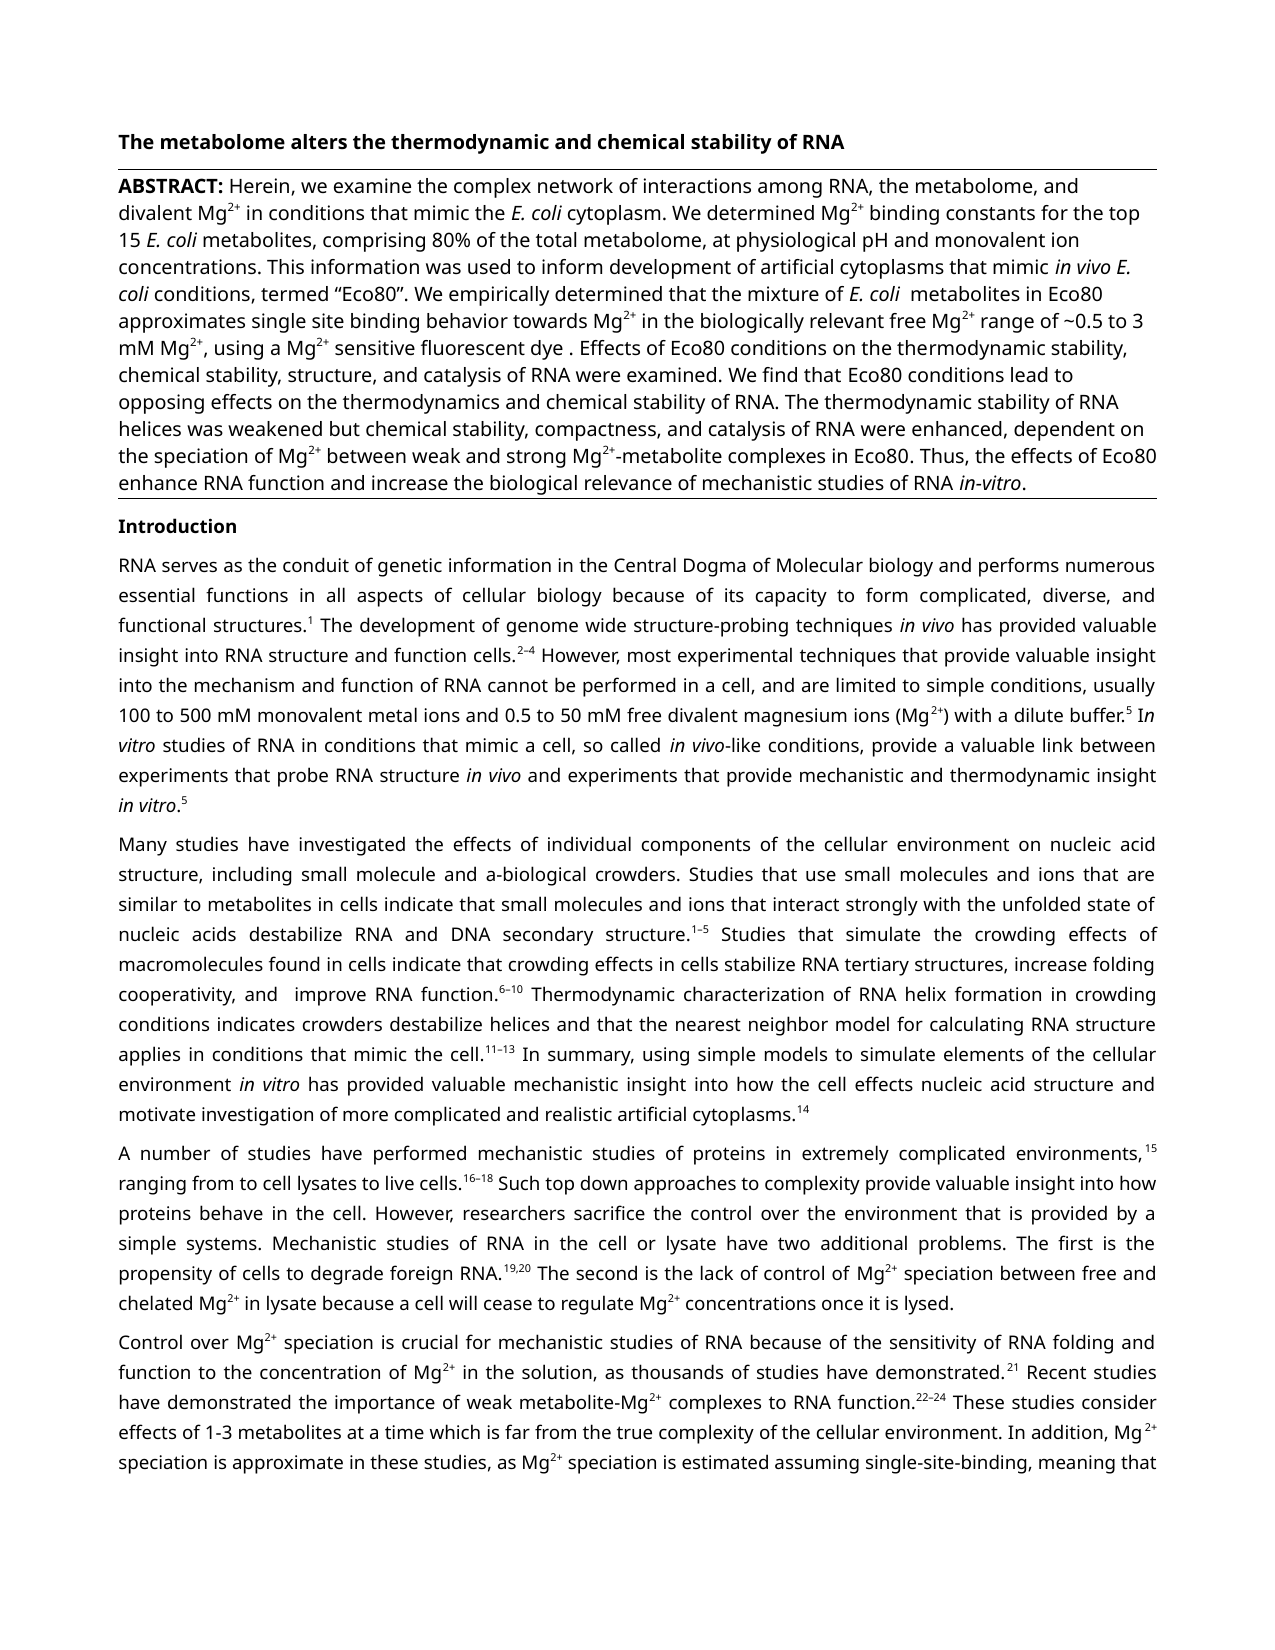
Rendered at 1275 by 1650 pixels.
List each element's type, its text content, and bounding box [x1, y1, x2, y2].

text A number of studies have performed mechanistic studies of proteins in extremely complicated environments,15 ranging from to cell lysates to live cells.16–18 Such top down approaches to complexity provide valuable insight into how proteins behave in the cell. However, researchers sacrifice the control over the environment that is provided by a simple systems. Mechanistic studies of RNA in the cell or lysate have two additional problems. The first is the propensity of cells to degrade foreign RNA.19,20 The second is the lack of control of Mg2+ speciation between free and chelated Mg2+ in lysate because a cell will cease to regulate Mg2+ concentrations once it is lysed. [118, 1137, 1157, 1317]
text Introduction [118, 510, 1157, 540]
text Many studies have investigated the effects of individual components of the cellular environment on nucleic acid structure, including small molecule and a-biological crowders. Studies that use small molecules and ions that are similar to metabolites in cells indicate that small molecules and ions that interact strongly with the unfolded state of nucleic acids destabilize RNA and DNA secondary structure.1–5 Studies that simulate the crowding effects of macromolecules found in cells indicate that crowding effects in cells stabilize RNA tertiary structures, increase folding cooperativity, and improve RNA function.6–10 Thermodynamic characterization of RNA helix formation in crowding conditions indicates crowders destabilize helices and that the nearest neighbor model for calculating RNA structure applies in conditions that mimic the cell.11–13 In summary, using simple models to simulate elements of the cellular environment in vitro has provided valuable mechanistic insight into how the cell effects nucleic acid structure and motivate investigation of more complicated and realistic artificial cytoplasms.14 [118, 828, 1157, 1128]
text The metabolome alters the thermodynamic and chemical stability of RNA [118, 129, 1157, 156]
text ABSTRACT: Herein, we examine the complex network of interactions among RNA, the metabolome, and divalent Mg2+ in conditions that mimic the E. coli cytoplasm. We determined Mg2+ binding constants for the top 15 E. coli metabolites, comprising 80% of the total metabolome, at physiological pH and monovalent ion concentrations. This information was used to inform development of artificial cytoplasms that mimic in vivo E. coli conditions, termed “Eco80”. We empirically determined that the mixture of E. coli metabolites in Eco80 approximates single site binding behavior towards Mg2+ in the biologically relevant free Mg2+ range of ~0.5 to 3 mM Mg2+, using a Mg2+ sensitive fluorescent dye . Effects of Eco80 conditions on the thermodynamic stability, chemical stability, structure, and catalysis of RNA were examined. We find that Eco80 conditions lead to opposing effects on the thermodynamics and chemical stability of RNA. The thermodynamic stability of RNA helices was weakened but chemical stability, compactness, and catalysis of RNA were enhanced, dependent on the speciation of Mg2+ between weak and strong Mg2+-metabolite complexes in Eco80. Thus, the effects of Eco80 enhance RNA function and increase the biological relevance of mechanistic studies of RNA in-vitro. [118, 170, 1157, 498]
text RNA serves as the conduit of genetic information in the Central Dogma of Molecular biology and performs numerous essential functions in all aspects of cellular biology because of its capacity to form complicated, diverse, and functional structures.1 The development of genome wide structure-probing techniques in vivo has provided valuable insight into RNA structure and function cells.2–4 However, most experimental techniques that provide valuable insight into the mechanism and function of RNA cannot be performed in a cell, and are limited to simple conditions, usually 100 to 500 mM monovalent metal ions and 0.5 to 50 mM free divalent magnesium ions (Mg2+) with a dilute buffer.5 In vitro studies of RNA in conditions that mimic a cell, so called in vivo-like conditions, provide a valuable link between experiments that probe RNA structure in vivo and experiments that provide mechanistic and thermodynamic insight in vitro.5 [118, 549, 1157, 819]
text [118, 1326, 1157, 1476]
